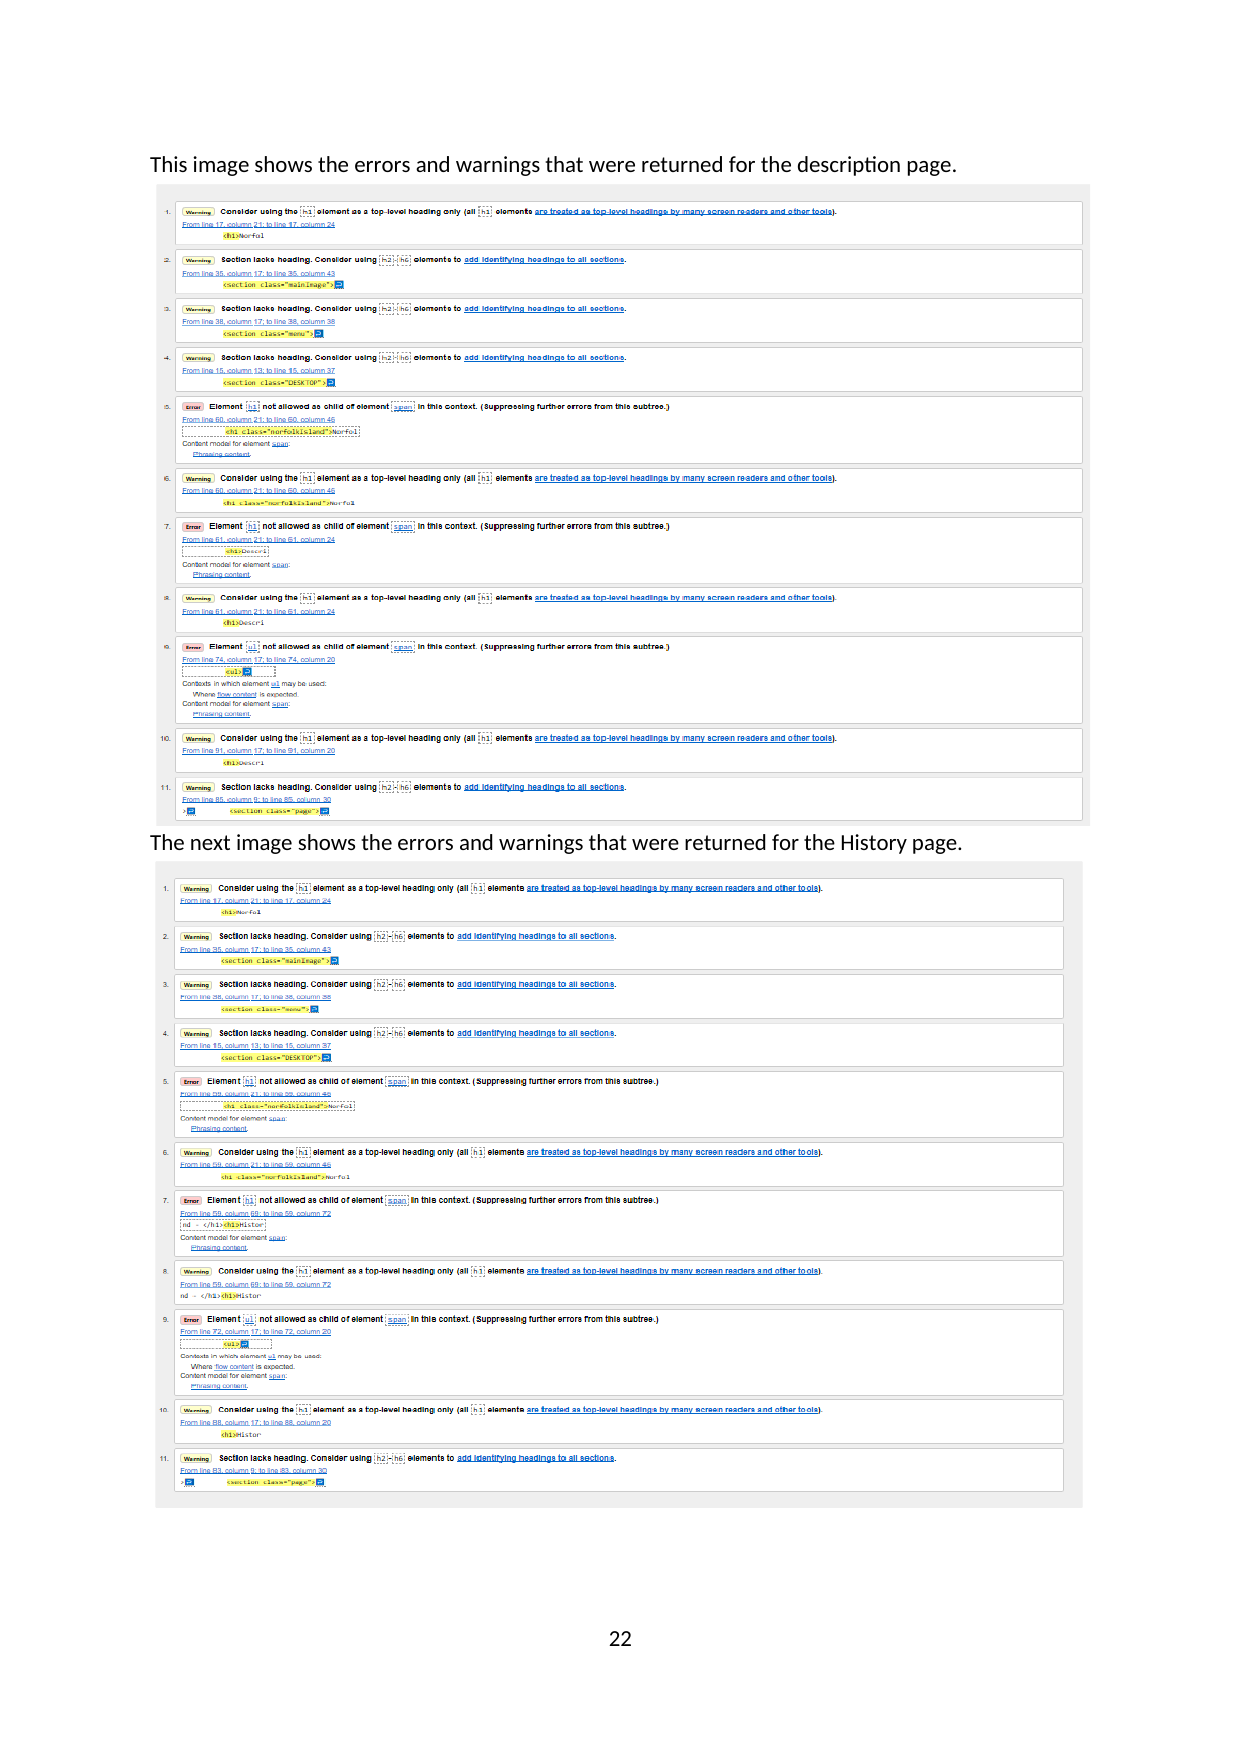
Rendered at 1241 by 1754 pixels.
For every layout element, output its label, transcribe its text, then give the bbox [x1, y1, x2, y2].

text This image shows the errors and warnings that were returned for the description page.The next image shows the errors and warnings that were returned for the History page. [150, 826, 1090, 857]
text This image shows the errors and warnings that were returned for the description page.The next image shows the errors and warnings that were returned for the History page. [150, 150, 1090, 180]
picture [150, 180, 1091, 826]
picture [150, 857, 1091, 1509]
